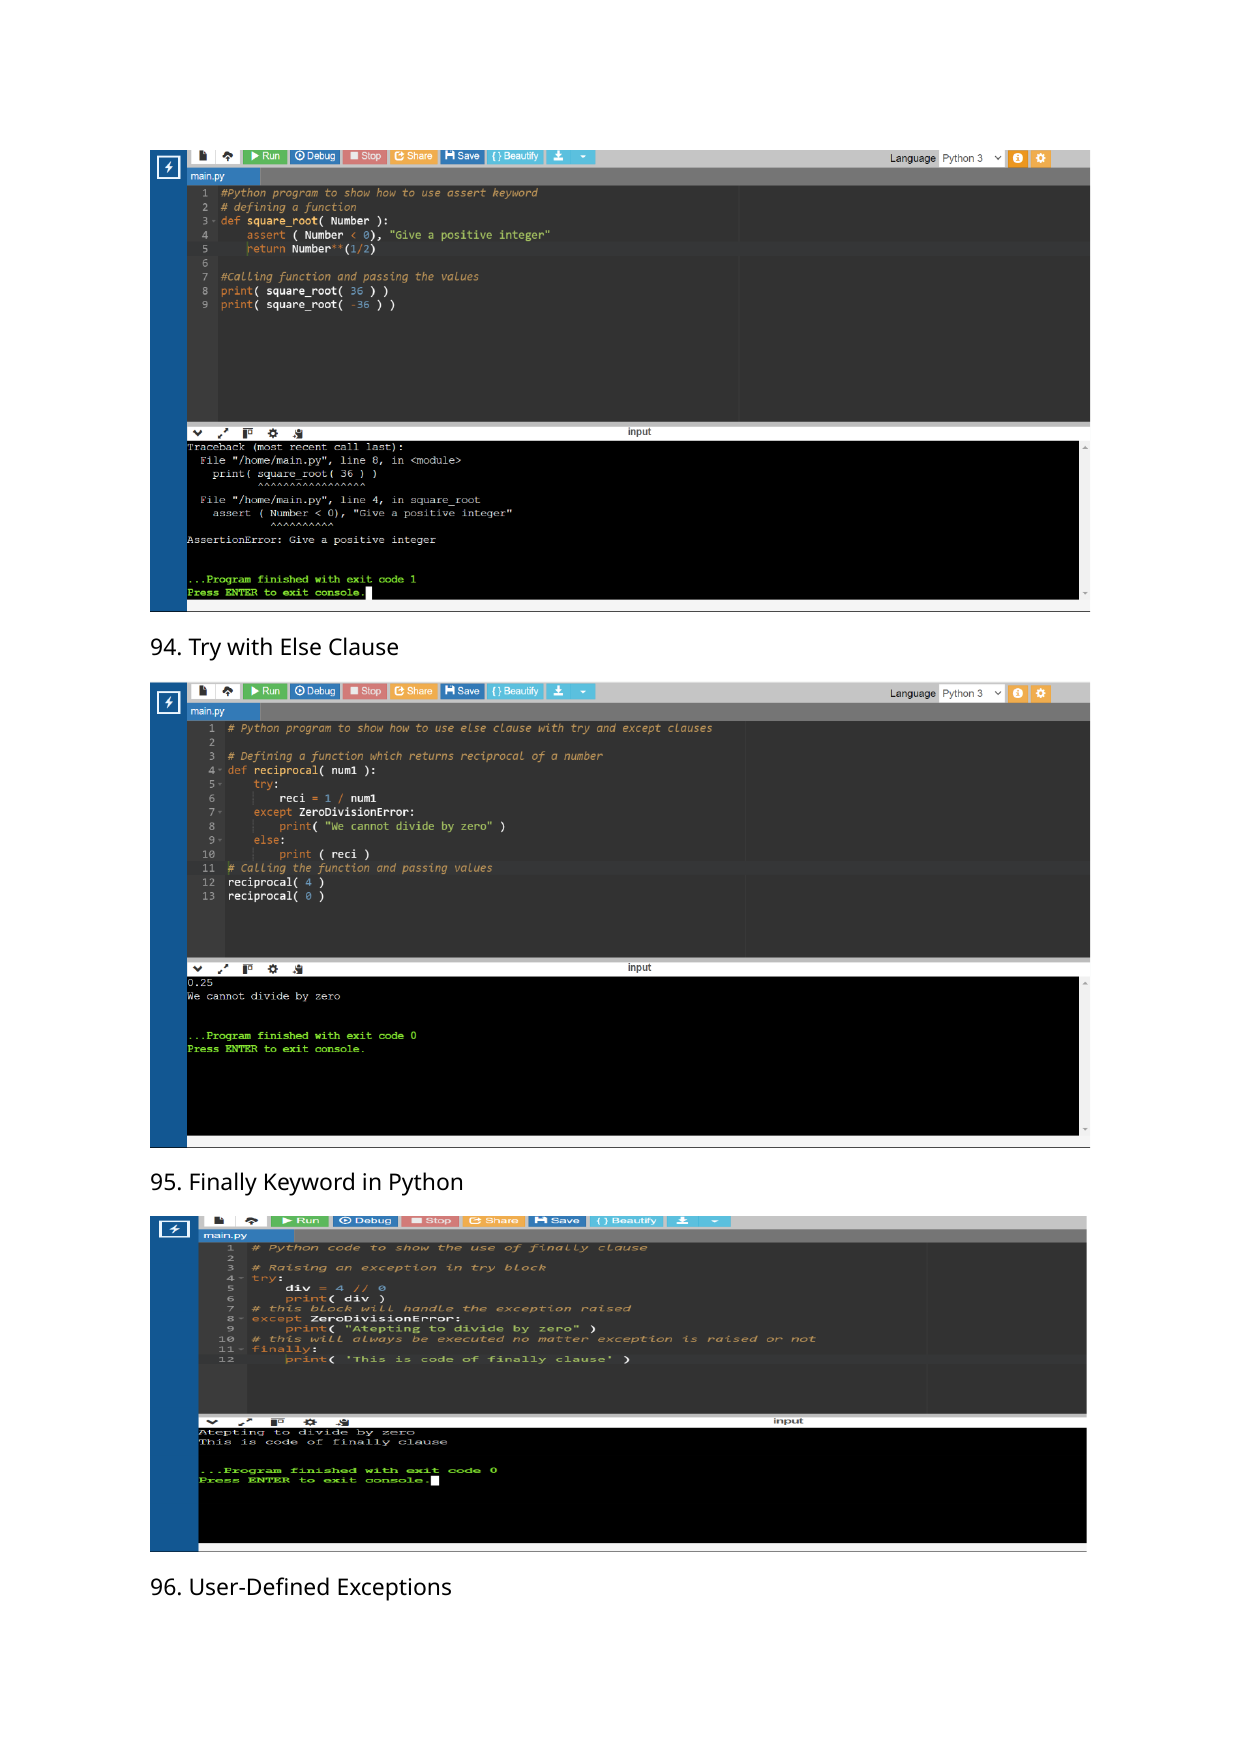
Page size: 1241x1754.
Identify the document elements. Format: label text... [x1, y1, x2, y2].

text 96. User-Defined Exceptions [150, 1571, 1090, 1602]
picture [150, 150, 1091, 612]
picture [150, 1216, 1087, 1552]
text 94. Try with Else Clause [150, 631, 1090, 662]
picture [150, 681, 1091, 1148]
text 95. Finally Keyword in Python [150, 1166, 1090, 1198]
